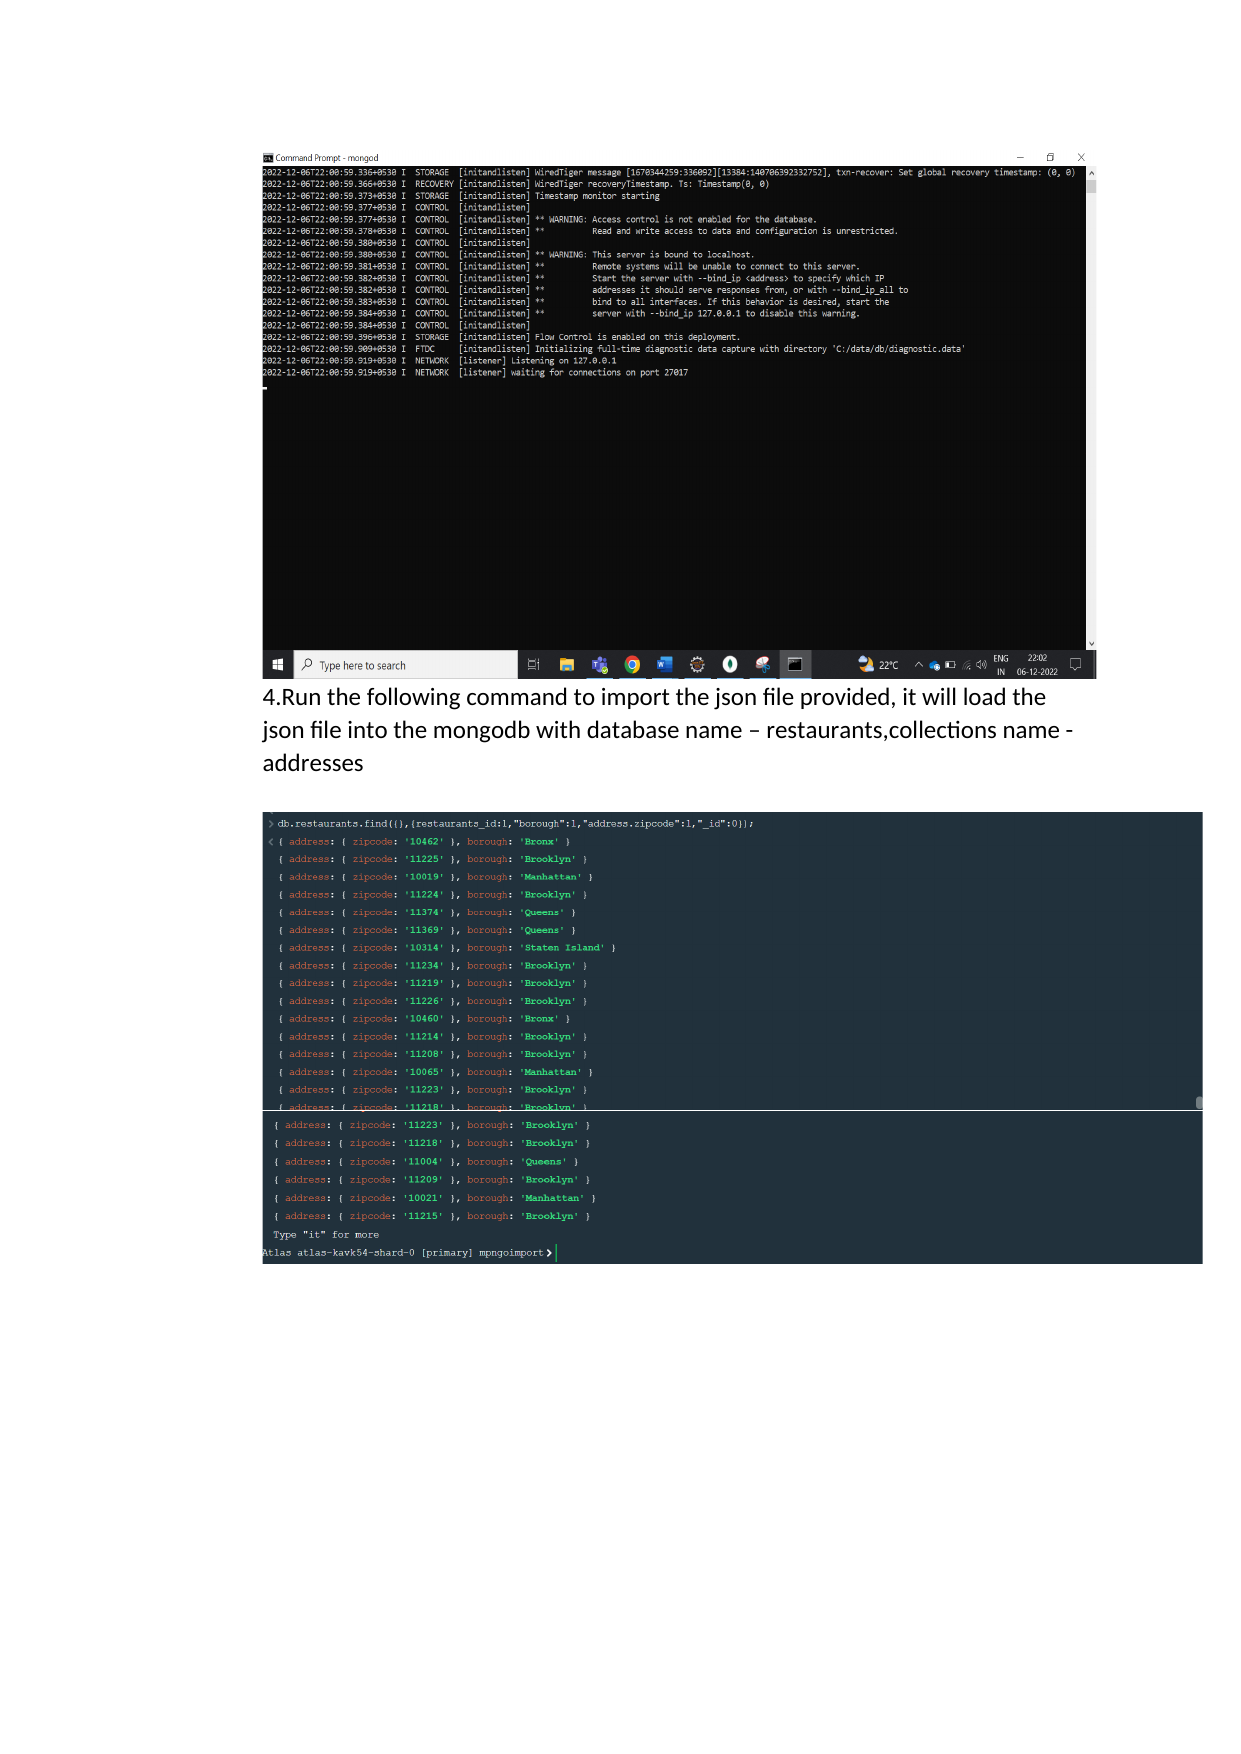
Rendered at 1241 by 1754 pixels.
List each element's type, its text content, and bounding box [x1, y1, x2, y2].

picture [262, 1111, 1203, 1264]
picture [262, 812, 1203, 1110]
list 4.Run the following command to import the json file provided, it will load the json file into the mongodb with database name – restaurants,collections name - addresses [262, 681, 1090, 777]
picture [262, 150, 1097, 679]
